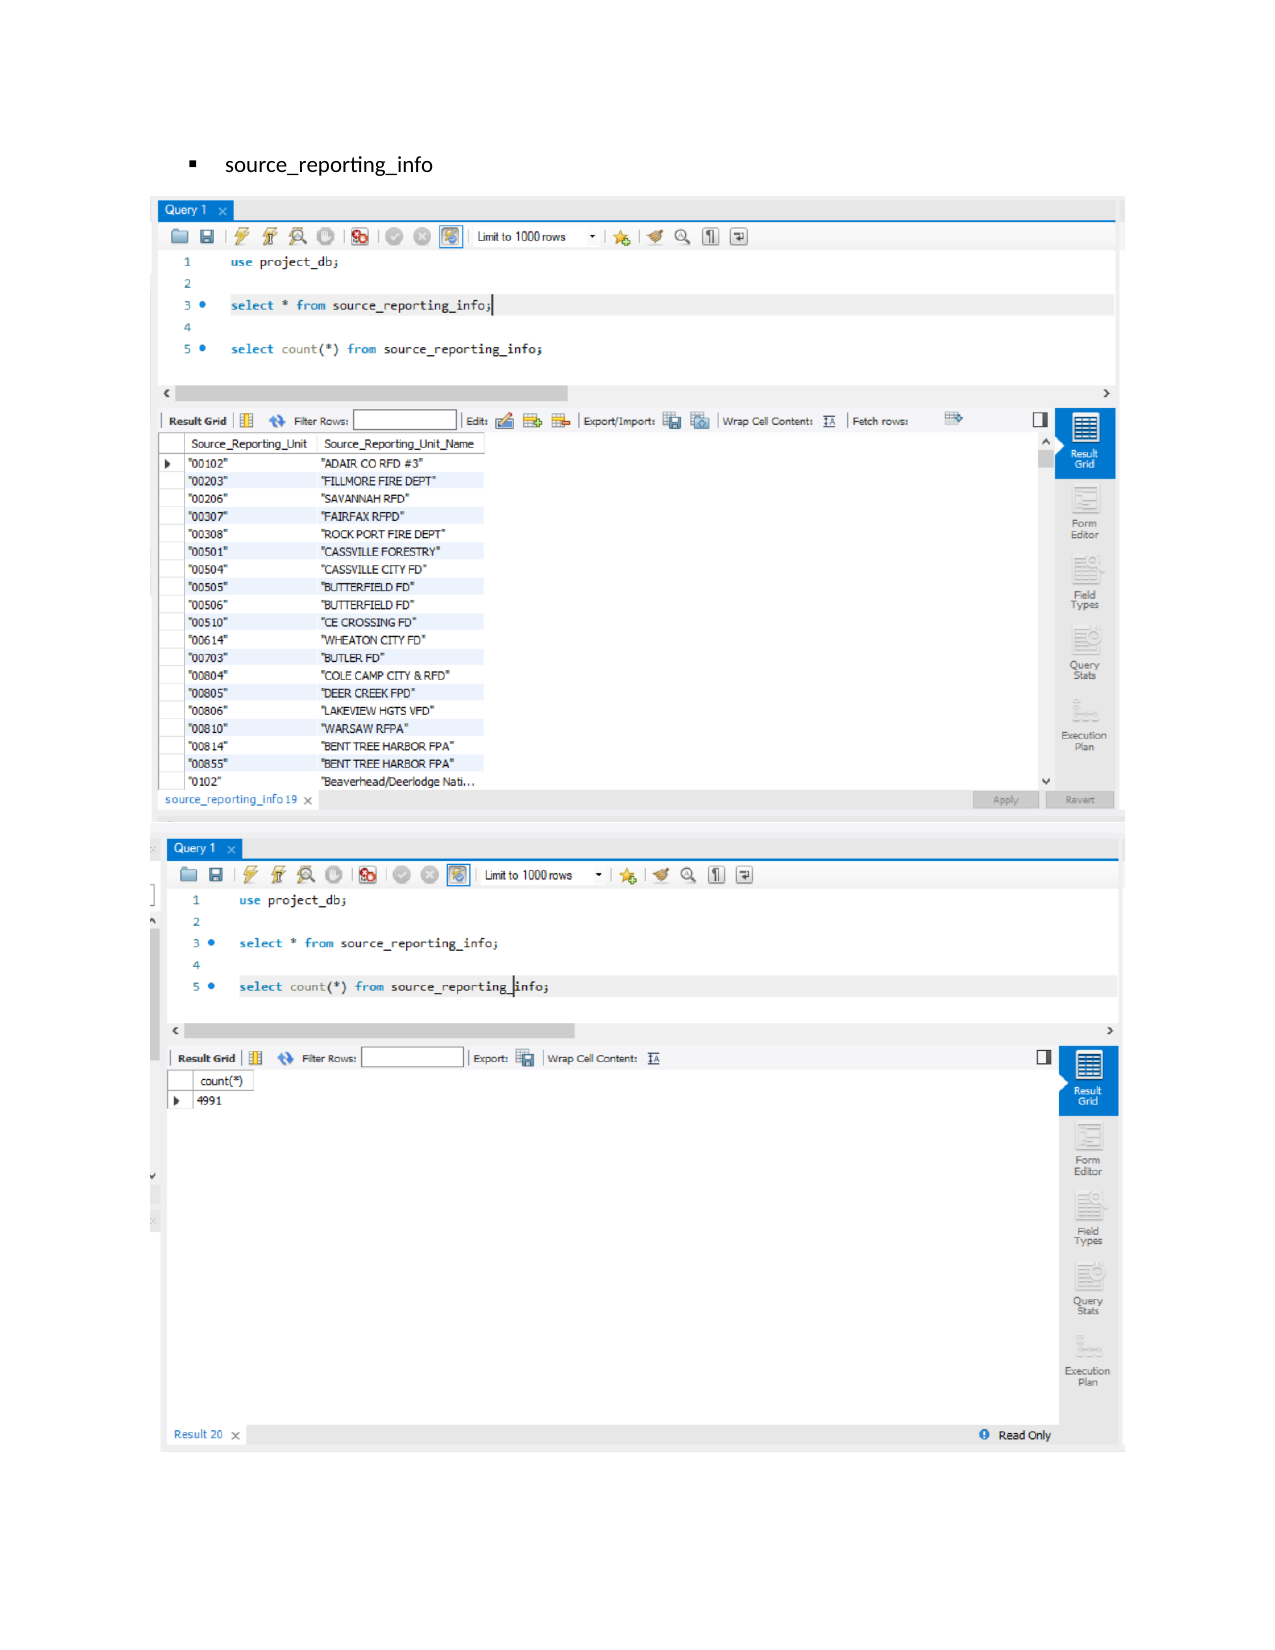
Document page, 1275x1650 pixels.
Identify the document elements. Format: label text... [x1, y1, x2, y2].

picture [150, 823, 1125, 1452]
list source_reporting_info [187, 150, 1125, 178]
picture [150, 196, 1125, 822]
